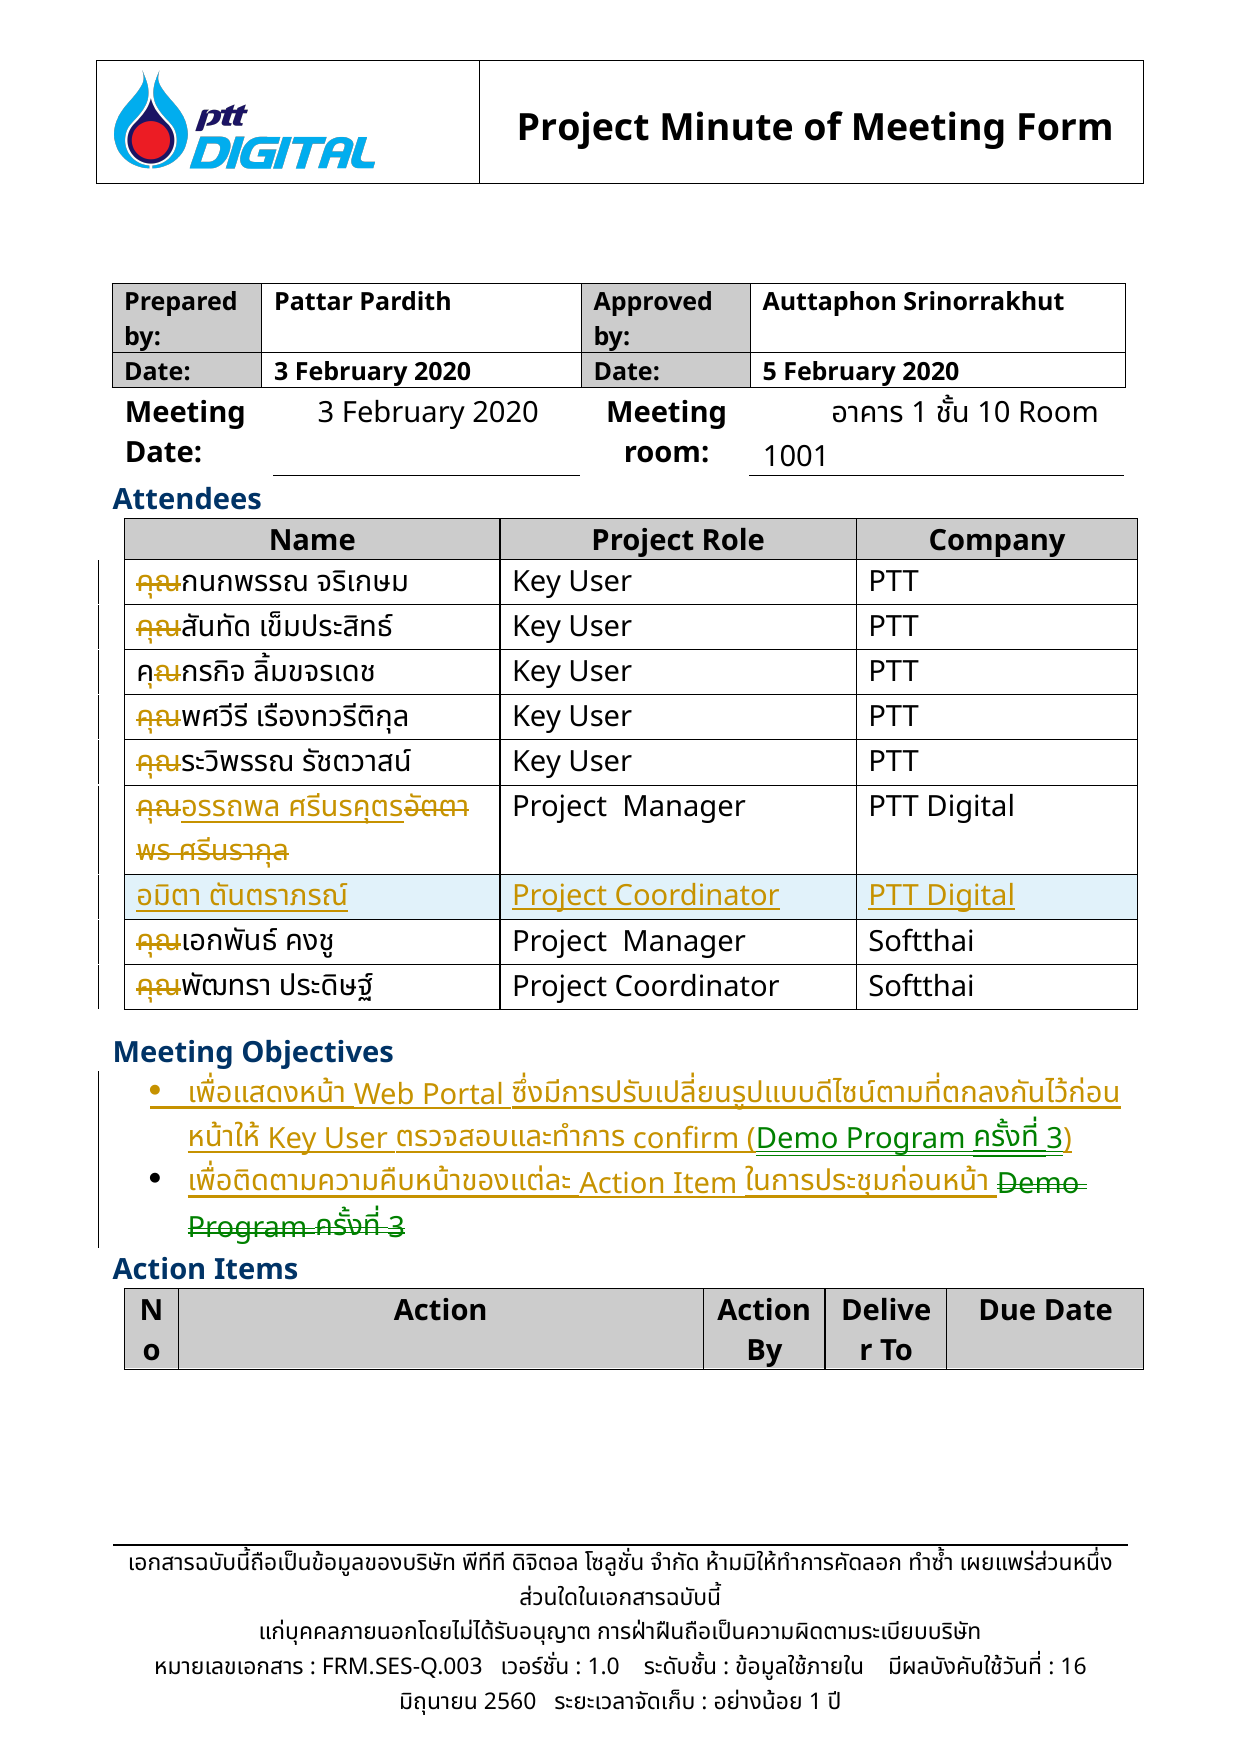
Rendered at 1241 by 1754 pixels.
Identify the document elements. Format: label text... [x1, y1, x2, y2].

table_cell PTT [857, 605, 1137, 649]
table_cell พศวีรี เรืองทวรีติกุล [125, 695, 499, 739]
subtitle Attendees [112, 478, 1128, 518]
table_cell สันทัด เข็มประสิทธ์ [125, 605, 499, 649]
table_cell Softthai [857, 920, 1137, 964]
table_cell กนกพรรณ จริเกษม [125, 560, 499, 604]
table_header Meeting room: [583, 391, 749, 475]
table_cell Project Coordinator [501, 965, 856, 1009]
table_header Deliver To [826, 1289, 946, 1368]
table_cell Softthai [857, 965, 1137, 1009]
subtitle Meeting Objectives [112, 1032, 1128, 1071]
table_cell PTT [857, 650, 1137, 694]
table_cell Key User [501, 560, 856, 604]
table_cell ระวิพรรณ รัชตวาสน์ [125, 740, 499, 784]
table_header Meeting Date: [114, 391, 273, 475]
table_cell PTT [857, 695, 1137, 739]
table_cell เอกพันธ์ คงชู [125, 920, 499, 964]
table_header Action [179, 1289, 703, 1368]
table_cell พัฒทรา ประดิษฐ์ [125, 965, 499, 1009]
table_header Company [857, 519, 1137, 559]
table_header Name [125, 519, 499, 559]
table_cell Key User [501, 650, 856, 694]
table_cell Project Manager [501, 920, 856, 964]
table_header Action By [704, 1289, 824, 1368]
table_header Project Role [501, 519, 856, 559]
table_cell PTT [857, 740, 1137, 784]
table_header 3 February 2020 [276, 391, 580, 475]
table_cell Key User [501, 605, 856, 649]
table_header Due Date [947, 1289, 1143, 1368]
table_header อาคาร 1 ชั้น 10 Room 1001 [752, 391, 1124, 475]
subtitle Action Items [112, 1248, 1128, 1288]
table_cell PTT [857, 560, 1137, 604]
picture [107, 62, 379, 182]
table_header No [125, 1289, 178, 1368]
table_cell PTT Digital [857, 786, 1137, 874]
table_cell Key User [501, 695, 856, 739]
table_cell [125, 786, 499, 874]
table_cell Project Manager [501, 786, 856, 874]
table_cell Key User [501, 740, 856, 784]
table_cell คกรกิจ ลิ้มขจรเดช [125, 650, 499, 694]
